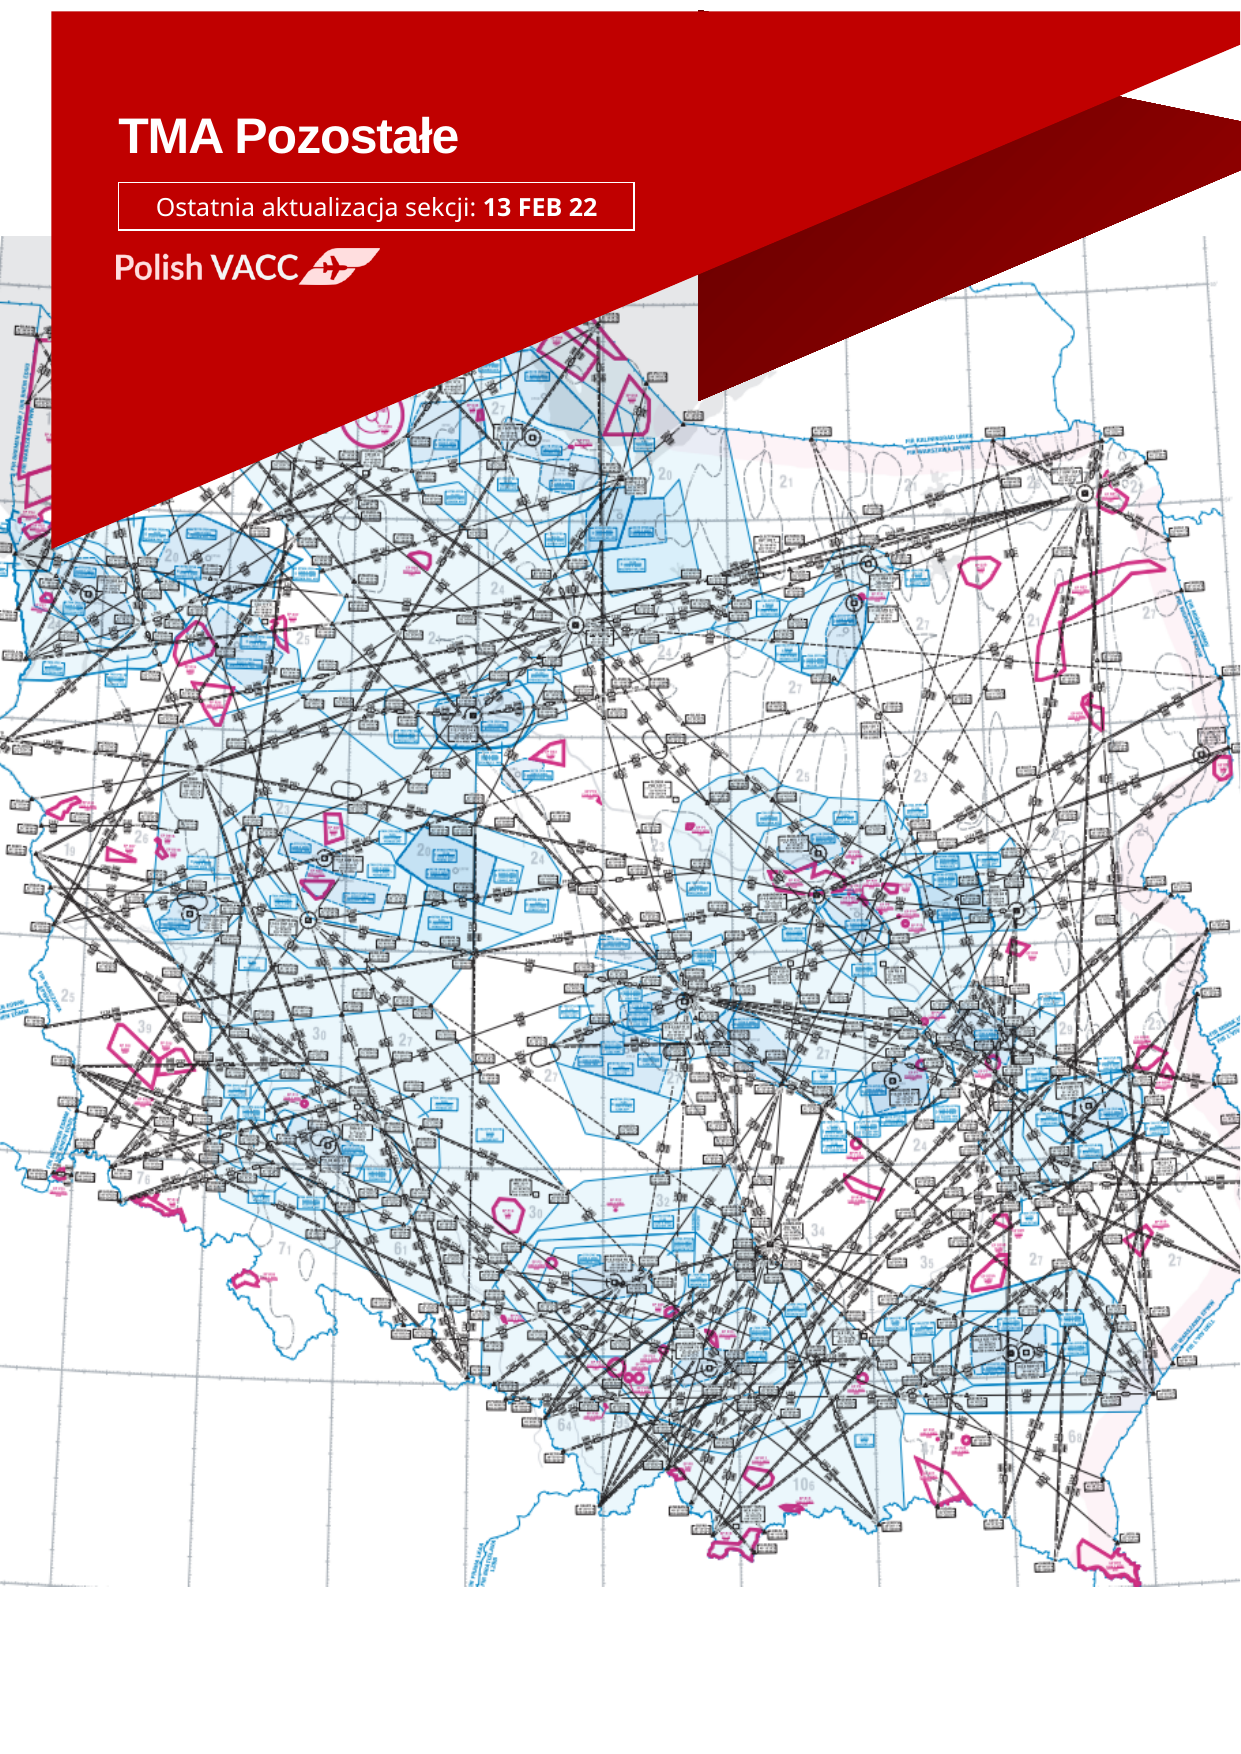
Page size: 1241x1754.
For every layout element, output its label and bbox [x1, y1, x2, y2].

picture [0, 236, 1241, 1587]
